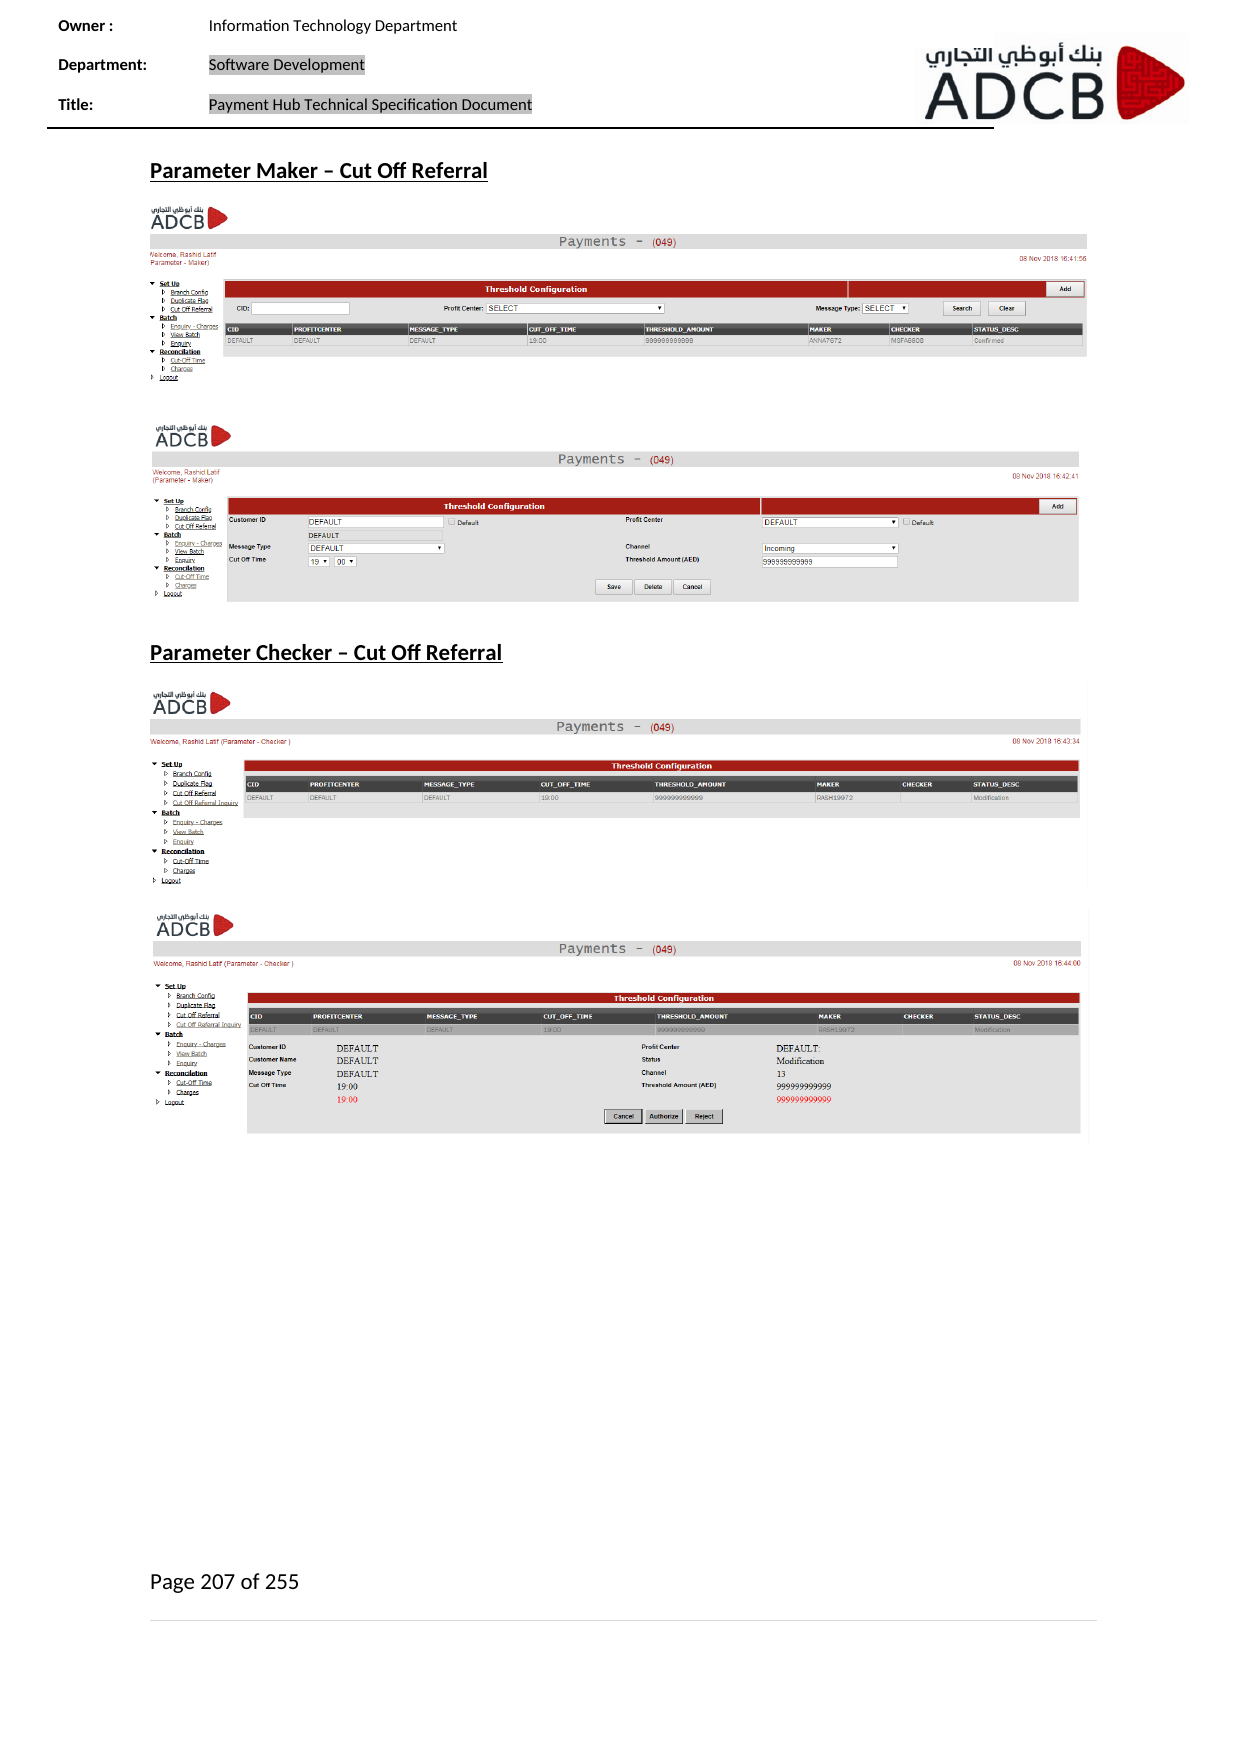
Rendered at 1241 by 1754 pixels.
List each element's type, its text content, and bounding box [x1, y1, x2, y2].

picture [914, 33, 1189, 124]
text Parameter Checker – Cut Off Referral [150, 638, 1097, 666]
text Parameter Maker – Cut Off Referral [150, 157, 1097, 185]
picture [150, 203, 1090, 402]
picture [150, 420, 1090, 619]
picture [150, 684, 1088, 891]
picture [150, 909, 1090, 1145]
